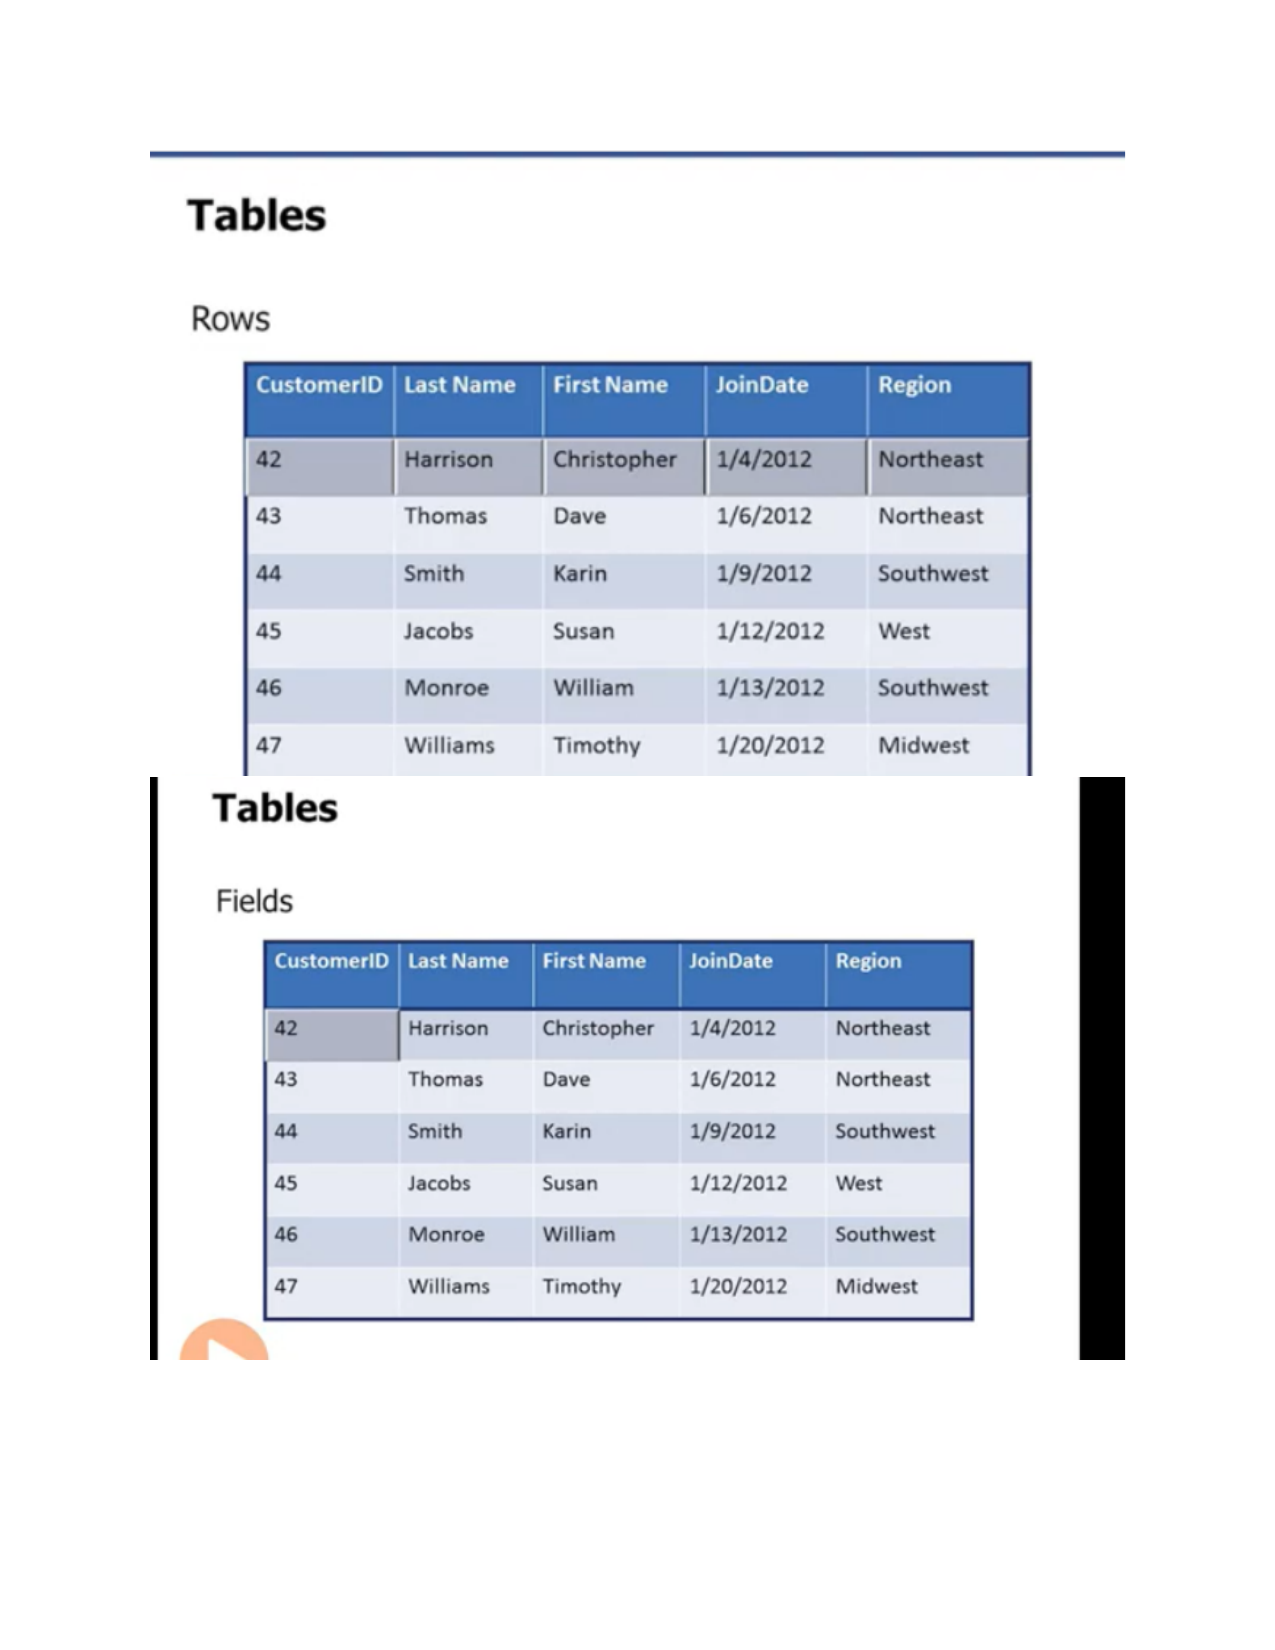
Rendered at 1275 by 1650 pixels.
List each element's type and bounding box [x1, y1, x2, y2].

picture [150, 150, 1125, 776]
picture [150, 777, 1125, 1360]
